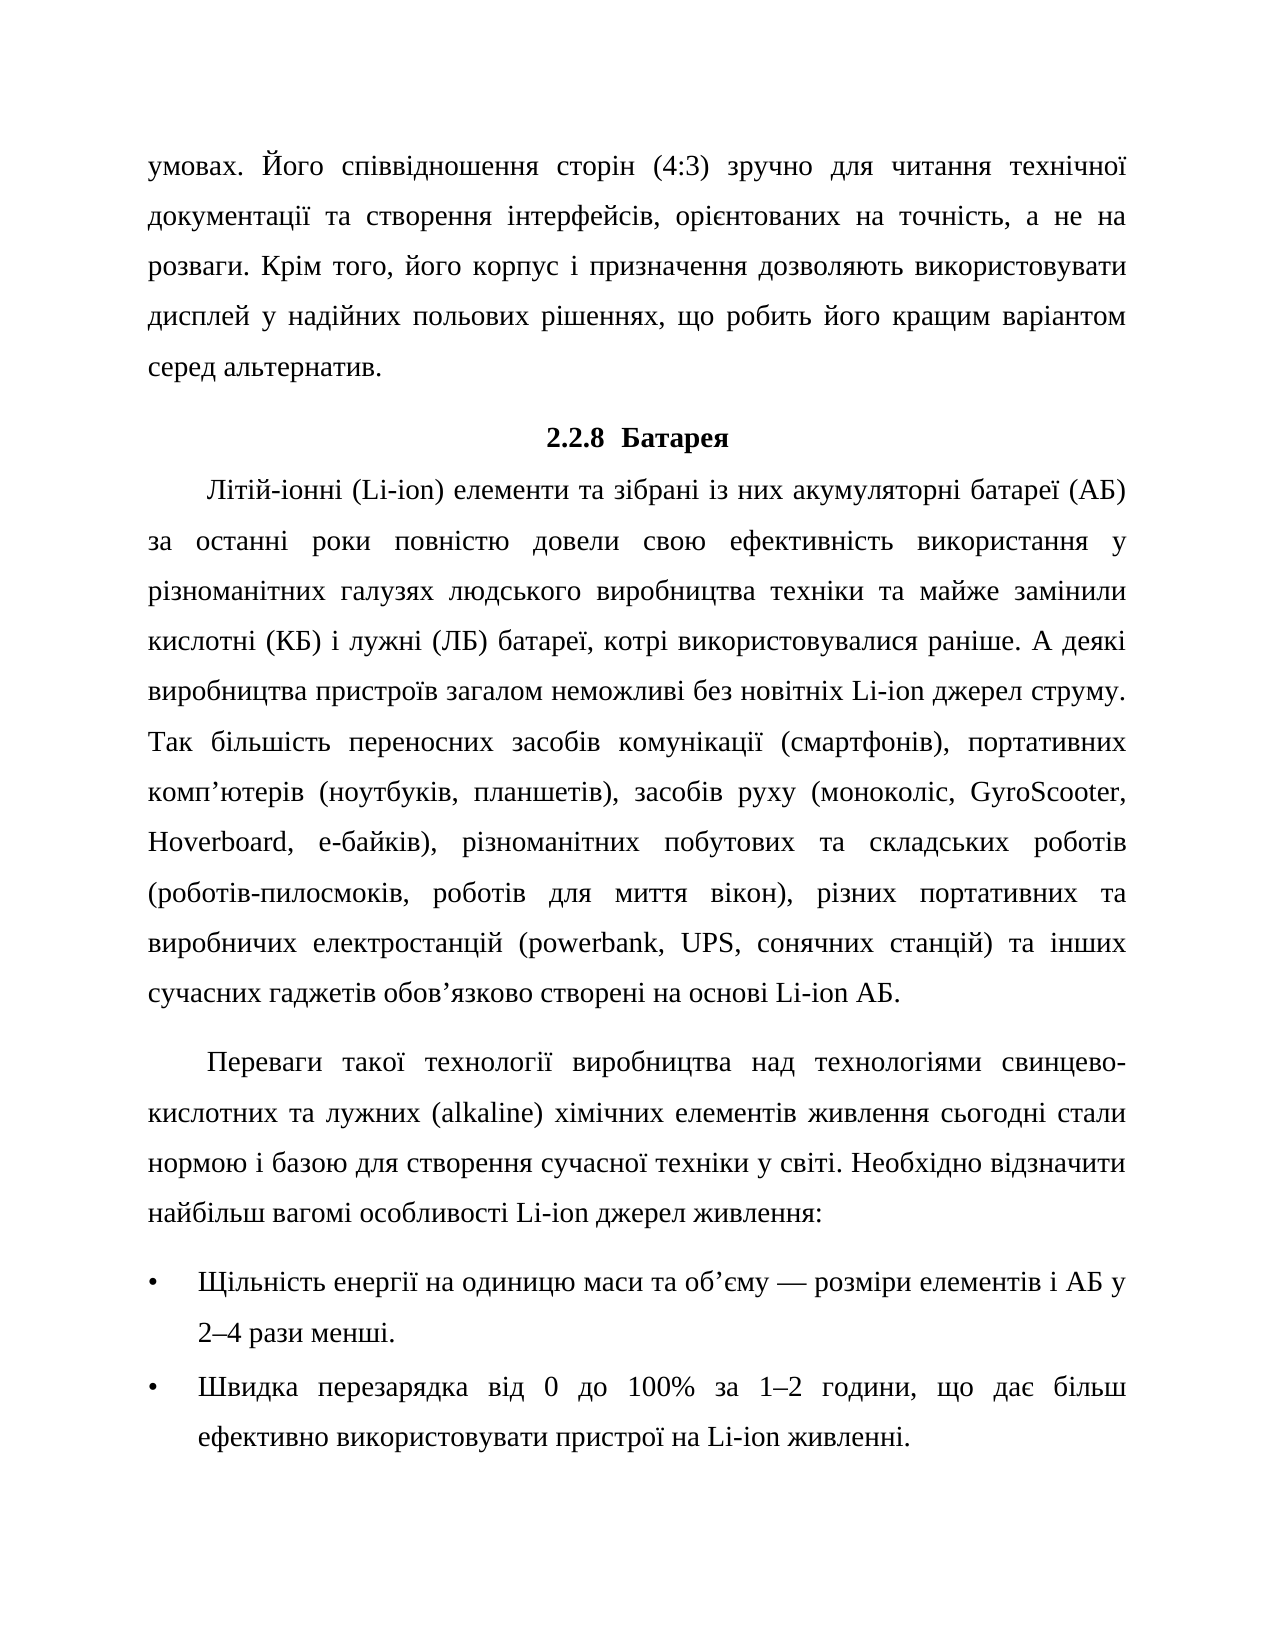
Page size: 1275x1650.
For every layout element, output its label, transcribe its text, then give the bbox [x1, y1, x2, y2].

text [148, 148, 1127, 382]
text Літій-іонні (Li-ion) елементи та зібрані із них акумуляторні батареї (АБ) за останні роки повністю довели свою ефективність використання у різноманітних галузях людського виробництва техніки та майже замінили кислотні (КБ) і лужні (ЛБ) батареї, котрі використовувалися раніше. А деякі виробництва пристроїв загалом неможливі без новітніх Li-ion джерел струму. Так більшість переносних засобів комунікації (смартфонів), портативних комп’ютерів (ноутбуків, планшетів), засобів руху (моноколіс, GyroScooter, Hoverboard, е-байків), різноманітних побутових та складських роботів (роботів-пилосмоків, роботів для миття вікон), різних портативних та виробничих електростанцій (powerbank, UPS, сонячних станцій) та інших сучасних гаджетів обов’язково створені на основі Li-ion АБ. [148, 472, 1127, 1009]
list Щільність енергії на одиницю маси та об’єму — розміри елементів і АБ у 2–4 рази менші. [148, 1264, 1127, 1348]
text Переваги такої технології виробництва над технологіями свинцево-кислотних та лужних (alkaline) хімічних елементів живлення сьогодні стали нормою і базою для створення сучасної техніки у світі. Необхідно відзначити найбільш вагомі особливості Li-ion джерел живлення: [148, 1044, 1127, 1229]
list Швидка перезарядка від 0 до 100% за 1–2 години, що дає більш ефективно використовувати пристрої на Li-ion живленні. [148, 1369, 1127, 1453]
subtitle Батарея [148, 420, 1127, 453]
